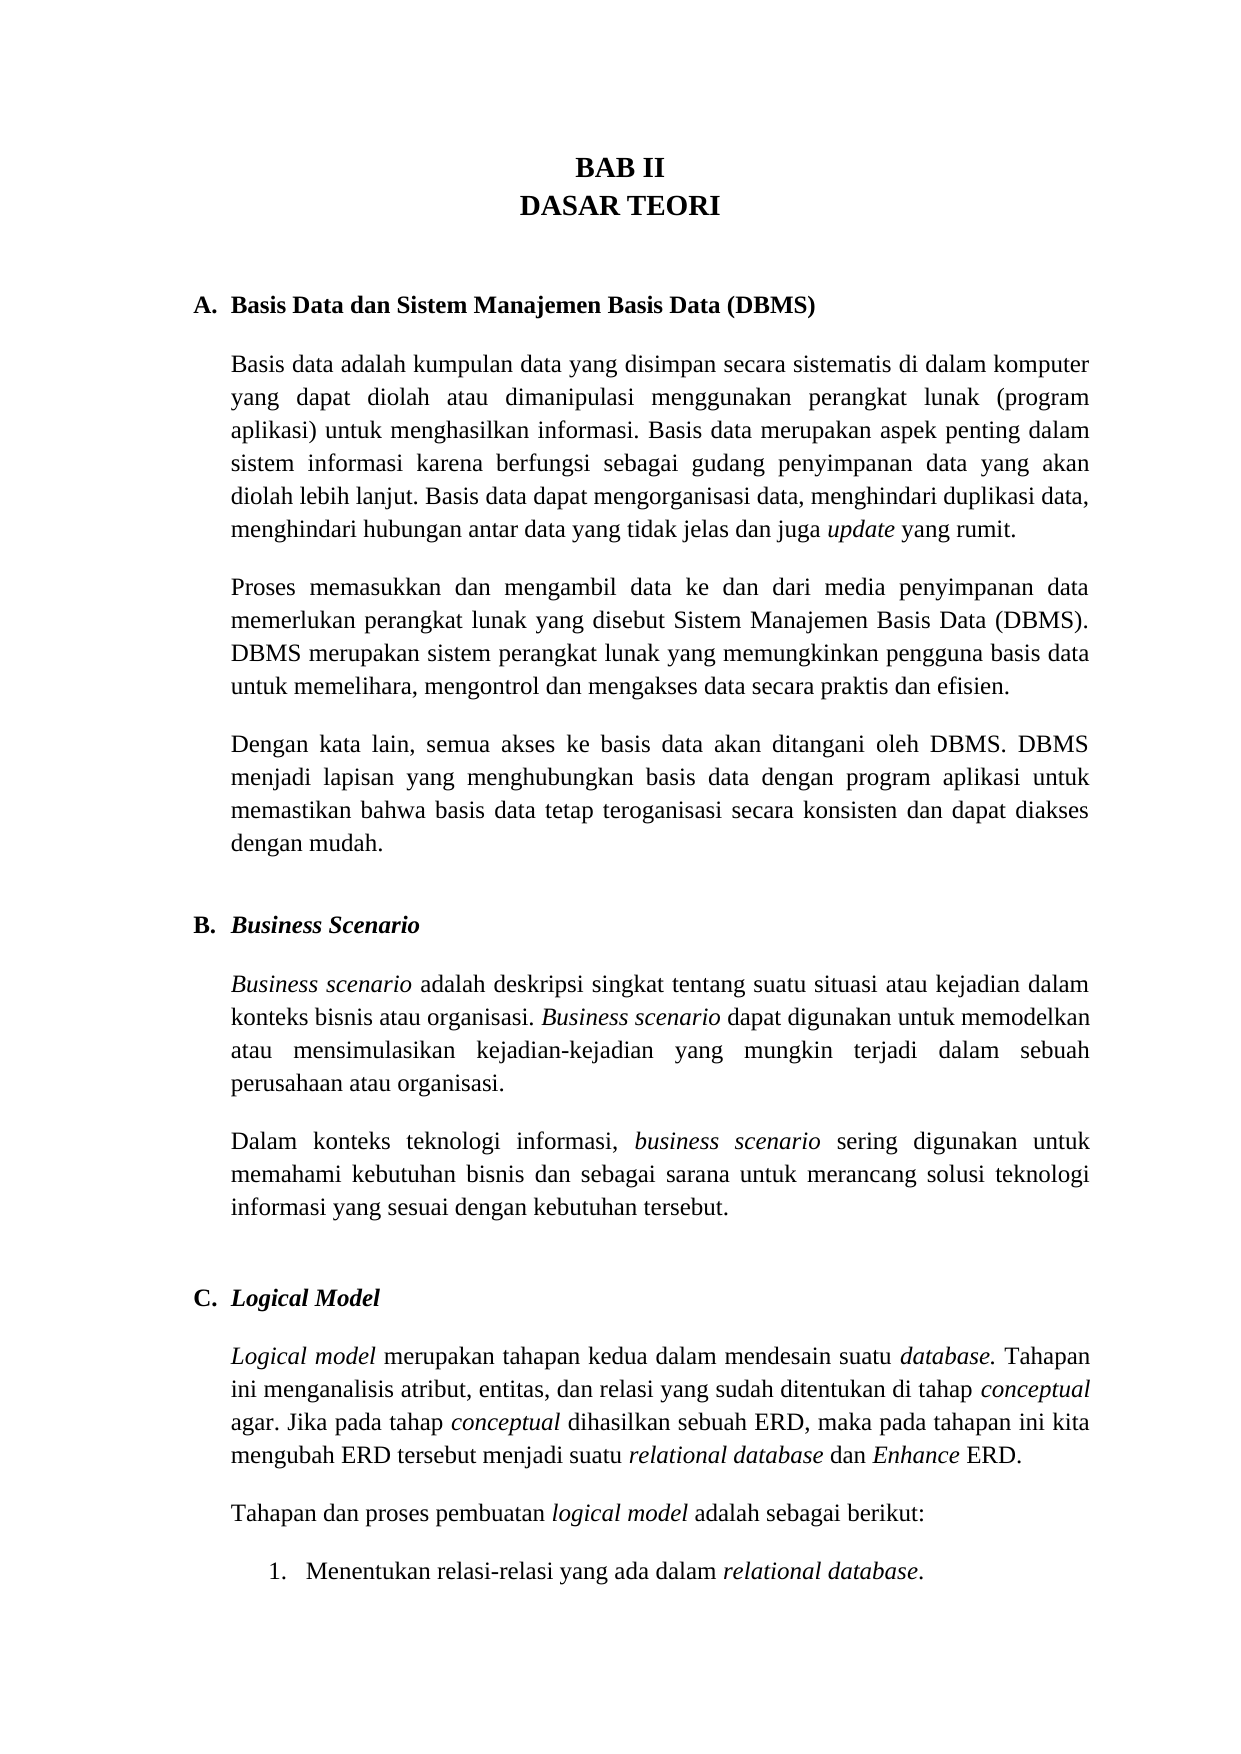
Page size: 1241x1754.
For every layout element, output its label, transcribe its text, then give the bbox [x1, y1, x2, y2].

list Logical Model [193, 1283, 1090, 1312]
text Basis data adalah kumpulan data yang disimpan secara sistematis di dalam komputer yang dapat diolah atau dimanipulasi menggunakan perangkat lunak (program aplikasi) untuk menghasilkan informasi. Basis data merupakan aspek penting dalam sistem informasi karena berfungsi sebagai gudang penyimpanan data yang akan diolah lebih lanjut. Basis data dapat mengorganisasi data, menghindari duplikasi data, menghindari hubungan antar data yang tidak jelas dan juga update yang rumit. [231, 349, 1090, 542]
text Business scenario adalah deskripsi singkat tentang suatu situasi atau kejadian dalam konteks bisnis atau organisasi. Business scenario dapat digunakan untuk memodelkan atau mensimulasikan kejadian-kejadian yang mungkin terjadi dalam sebuah perusahaan atau organisasi. [231, 969, 1090, 1096]
list Basis Data dan Sistem Manajemen Basis Data (DBMS) [193, 291, 1090, 319]
subtitle BAB II DASAR TEORI [150, 150, 1090, 222]
list Menentukan relasi-relasi yang ada dalam relational database. [268, 1556, 1090, 1585]
text Tahapan dan proses pembuatan logical model adalah sebagai berikut: [231, 1498, 1090, 1527]
text Dalam konteks teknologi informasi, business scenario sering digunakan untuk memahami kebutuhan bisnis dan sebagai sarana untuk merancang solusi teknologi informasi yang sesuai dengan kebutuhan tersebut. [231, 1126, 1090, 1221]
text Proses memasukkan dan mengambil data ke dan dari media penyimpanan data memerlukan perangkat lunak yang disebut Sistem Manajemen Basis Data (DBMS). DBMS merupakan sistem perangkat lunak yang memungkinkan pengguna basis data untuk memelihara, mengontrol dan mengakses data secara praktis dan efisien. [231, 572, 1090, 699]
text Dengan kata lain, semua akses ke basis data akan ditangani oleh DBMS. DBMS menjadi lapisan yang menghubungkan basis data dengan program aplikasi untuk memastikan bahwa basis data tetap teroganisasi secara konsisten dan dapat diakses dengan mudah. [231, 729, 1090, 857]
list Business Scenario [193, 911, 1090, 939]
text Logical model merupakan tahapan kedua dalam mendesain suatu database. Tahapan ini menganalisis atribut, entitas, dan relasi yang sudah ditentukan di tahap conceptual agar. Jika pada tahap conceptual dihasilkan sebuah ERD, maka pada tahapan ini kita mengubah ERD tersebut menjadi suatu relational database dan Enhance ERD. [231, 1341, 1090, 1469]
